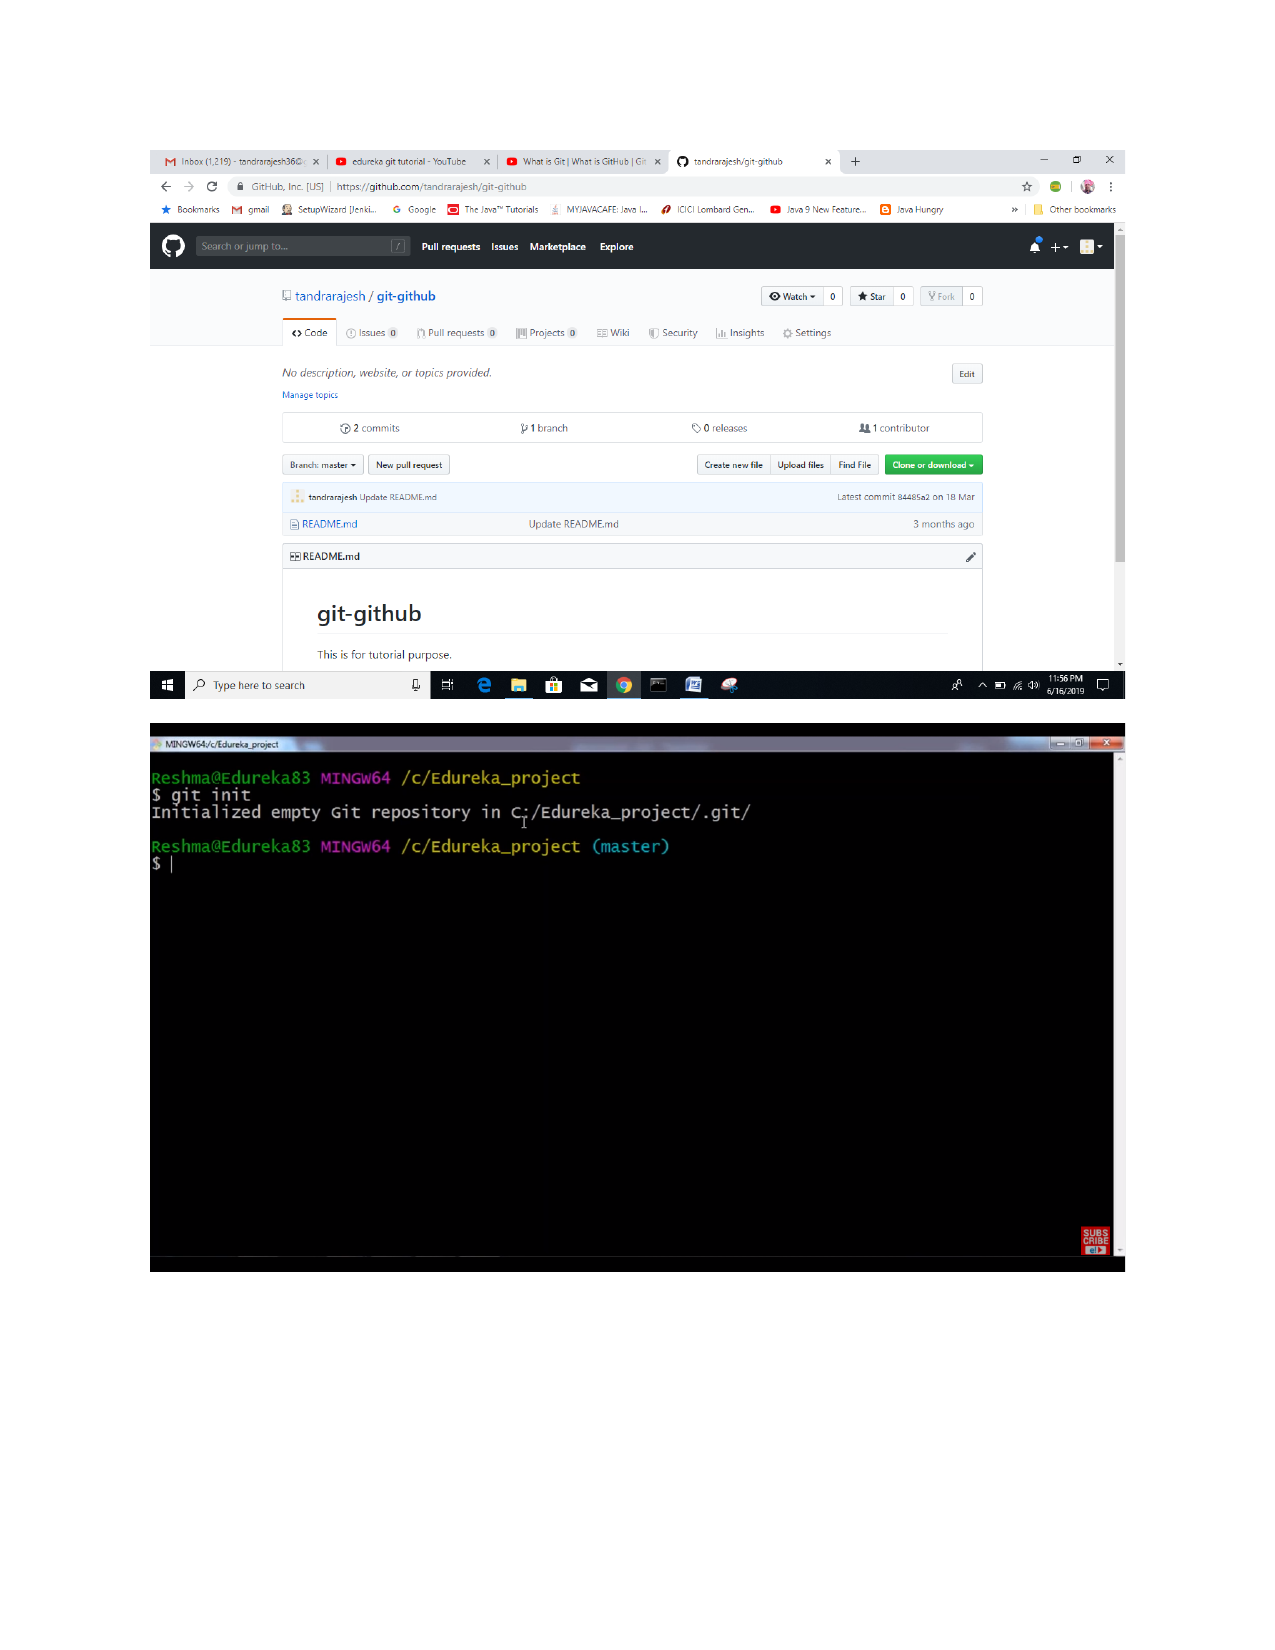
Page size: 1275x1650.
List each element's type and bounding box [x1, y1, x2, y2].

picture [150, 723, 1125, 1272]
picture [150, 150, 1125, 699]
